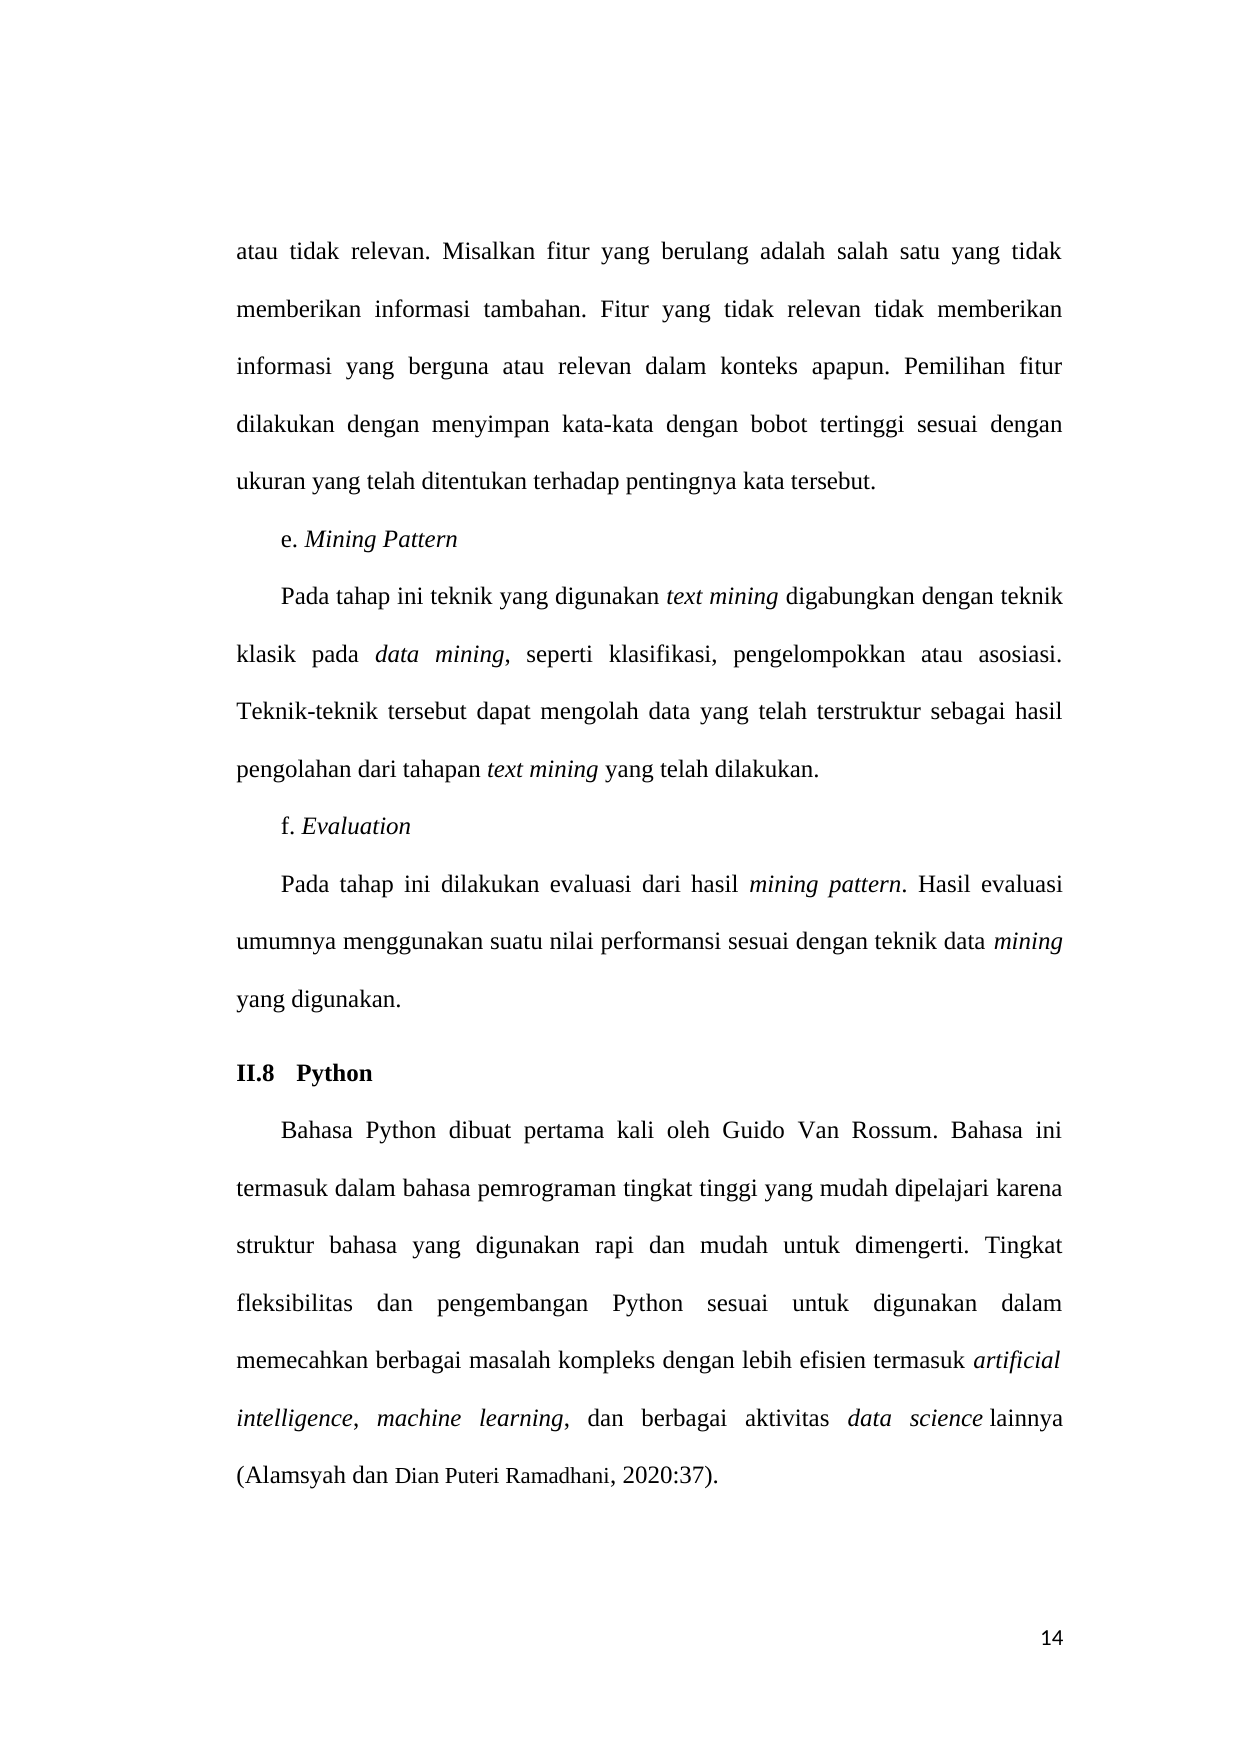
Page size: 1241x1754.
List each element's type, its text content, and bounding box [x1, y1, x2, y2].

list Pada tahap ini dilakukan evaluasi dari hasil mining pattern. Hasil evaluasi umumnya menggunakan suatu nilai performansi sesuai dengan teknik data mining yang digunakan. [236, 869, 1063, 1012]
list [236, 236, 1063, 495]
list Bahasa Python dibuat pertama kali oleh Guido Van Rossum. Bahasa ini termasuk dalam bahasa pemrograman tingkat tinggi yang mudah dipelajari karena struktur bahasa yang digunakan rapi dan mudah untuk dimengerti. Tingkat fleksibilitas dan pengembangan Python sesuai untuk digunakan dalam memecahkan berbagai masalah kompleks dengan lebih efisien termasuk artificial intelligence, machine learning, dan berbagai aktivitas data science lainnya (Alamsyah dan Dian Puteri Ramadhani, 2020:37). [236, 1115, 1063, 1489]
list e. Mining Pattern [281, 524, 1063, 552]
subtitle Python [236, 1058, 1063, 1087]
list f. Evaluation [281, 811, 1063, 840]
list Pada tahap ini teknik yang digunakan text mining digabungkan dengan teknik klasik pada data mining, seperti klasifikasi, pengelompokkan atau asosiasi. Teknik-teknik tersebut dapat mengolah data yang telah terstruktur sebagai hasil pengolahan dari tahapan text mining yang telah dilakukan. [236, 581, 1063, 782]
